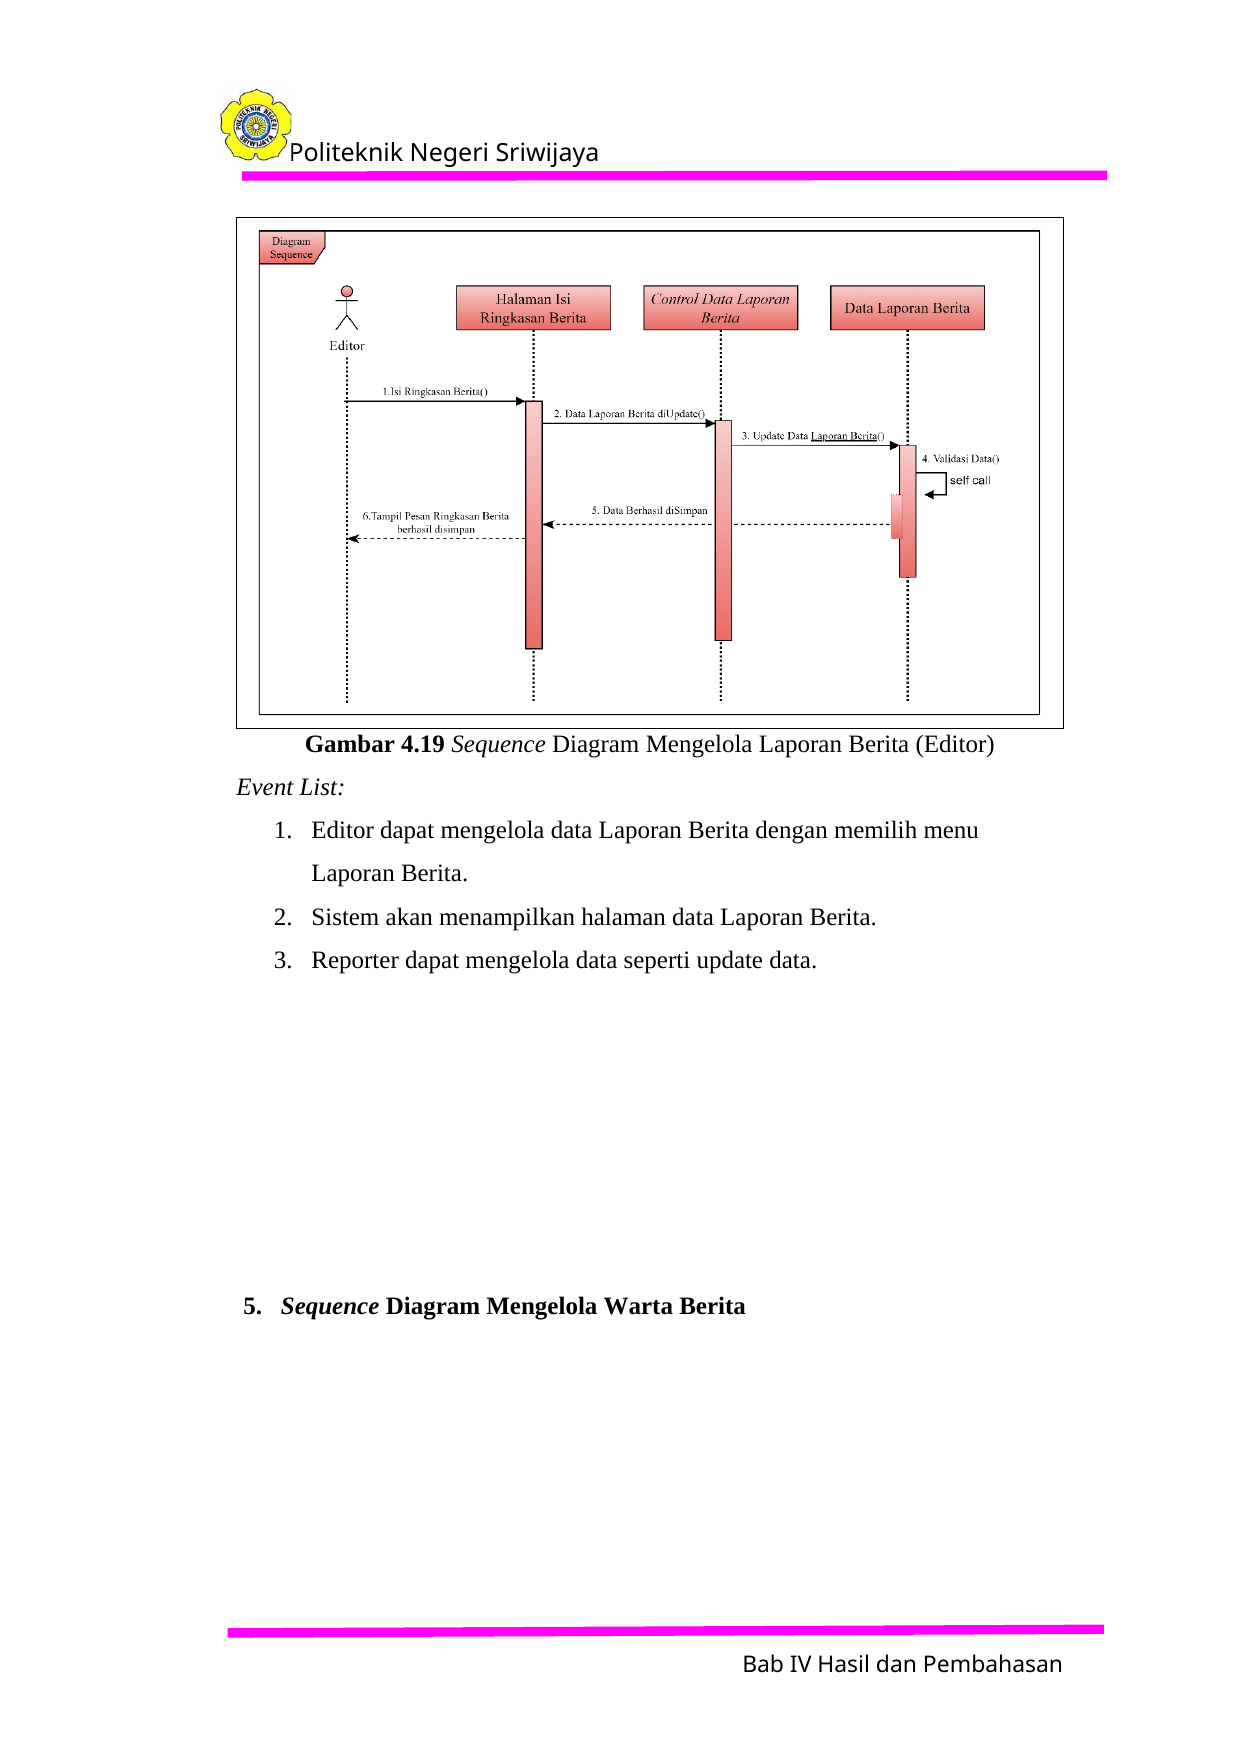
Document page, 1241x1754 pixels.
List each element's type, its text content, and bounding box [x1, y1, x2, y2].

list Sequence Diagram Mengelola Warta Berita [243, 1291, 1063, 1319]
text Gambar 4.19 Sequence Diagram Mengelola Laporan Berita (Editor) [236, 729, 1063, 758]
picture [216, 87, 292, 159]
table_header [237, 218, 1063, 728]
text Event List: [236, 772, 1063, 801]
list Editor dapat mengelola data Laporan Berita dengan memilih menu Laporan Berita. [274, 815, 1063, 887]
list Sistem akan menampilkan halaman data Laporan Berita. [274, 902, 1063, 930]
list Reporter dapat mengelola data seperti update data. [274, 945, 1063, 974]
picture [258, 230, 1041, 716]
